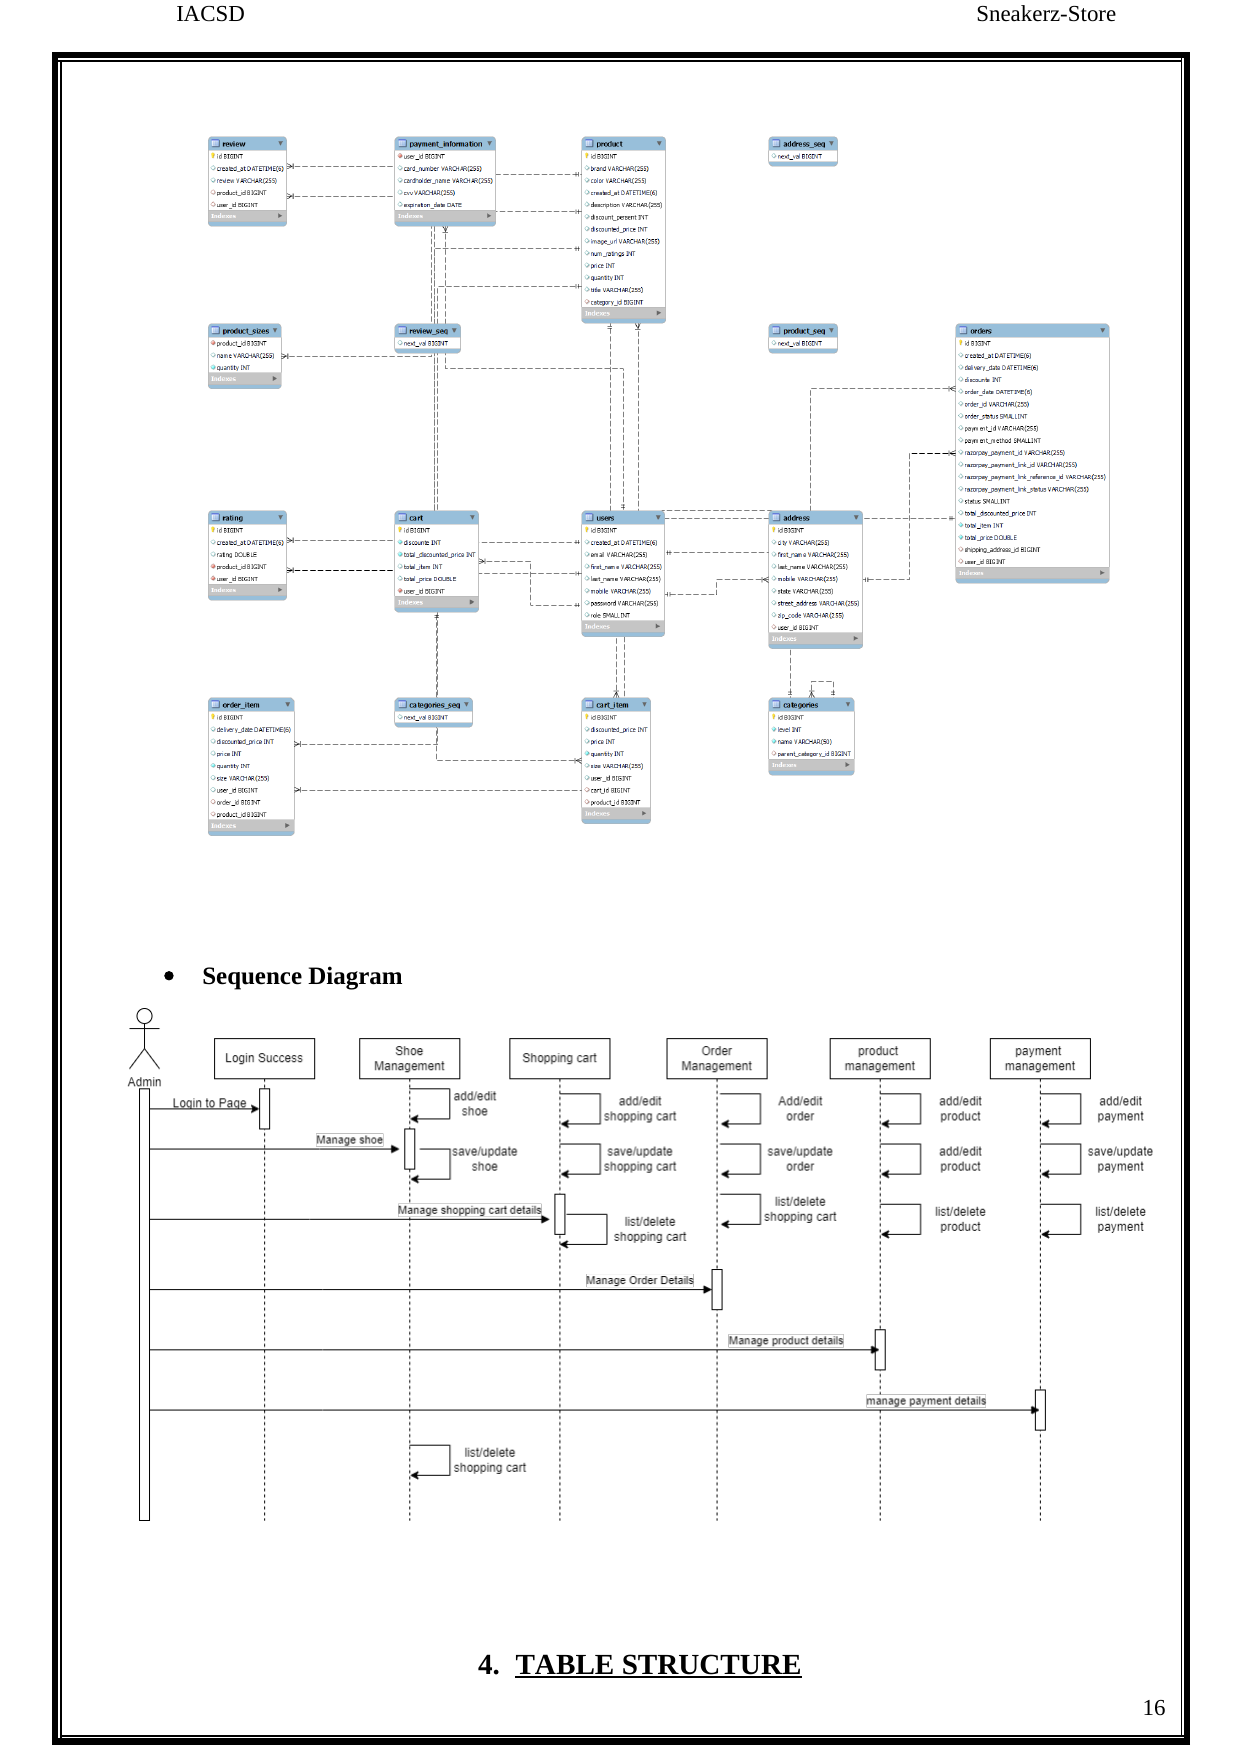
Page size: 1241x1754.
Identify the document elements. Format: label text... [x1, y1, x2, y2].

subtitle TABLE STRUCTURE [164, 1647, 1115, 1681]
picture [202, 133, 1114, 843]
list Sequence Diagram [164, 961, 1165, 990]
picture [127, 1008, 1165, 1521]
